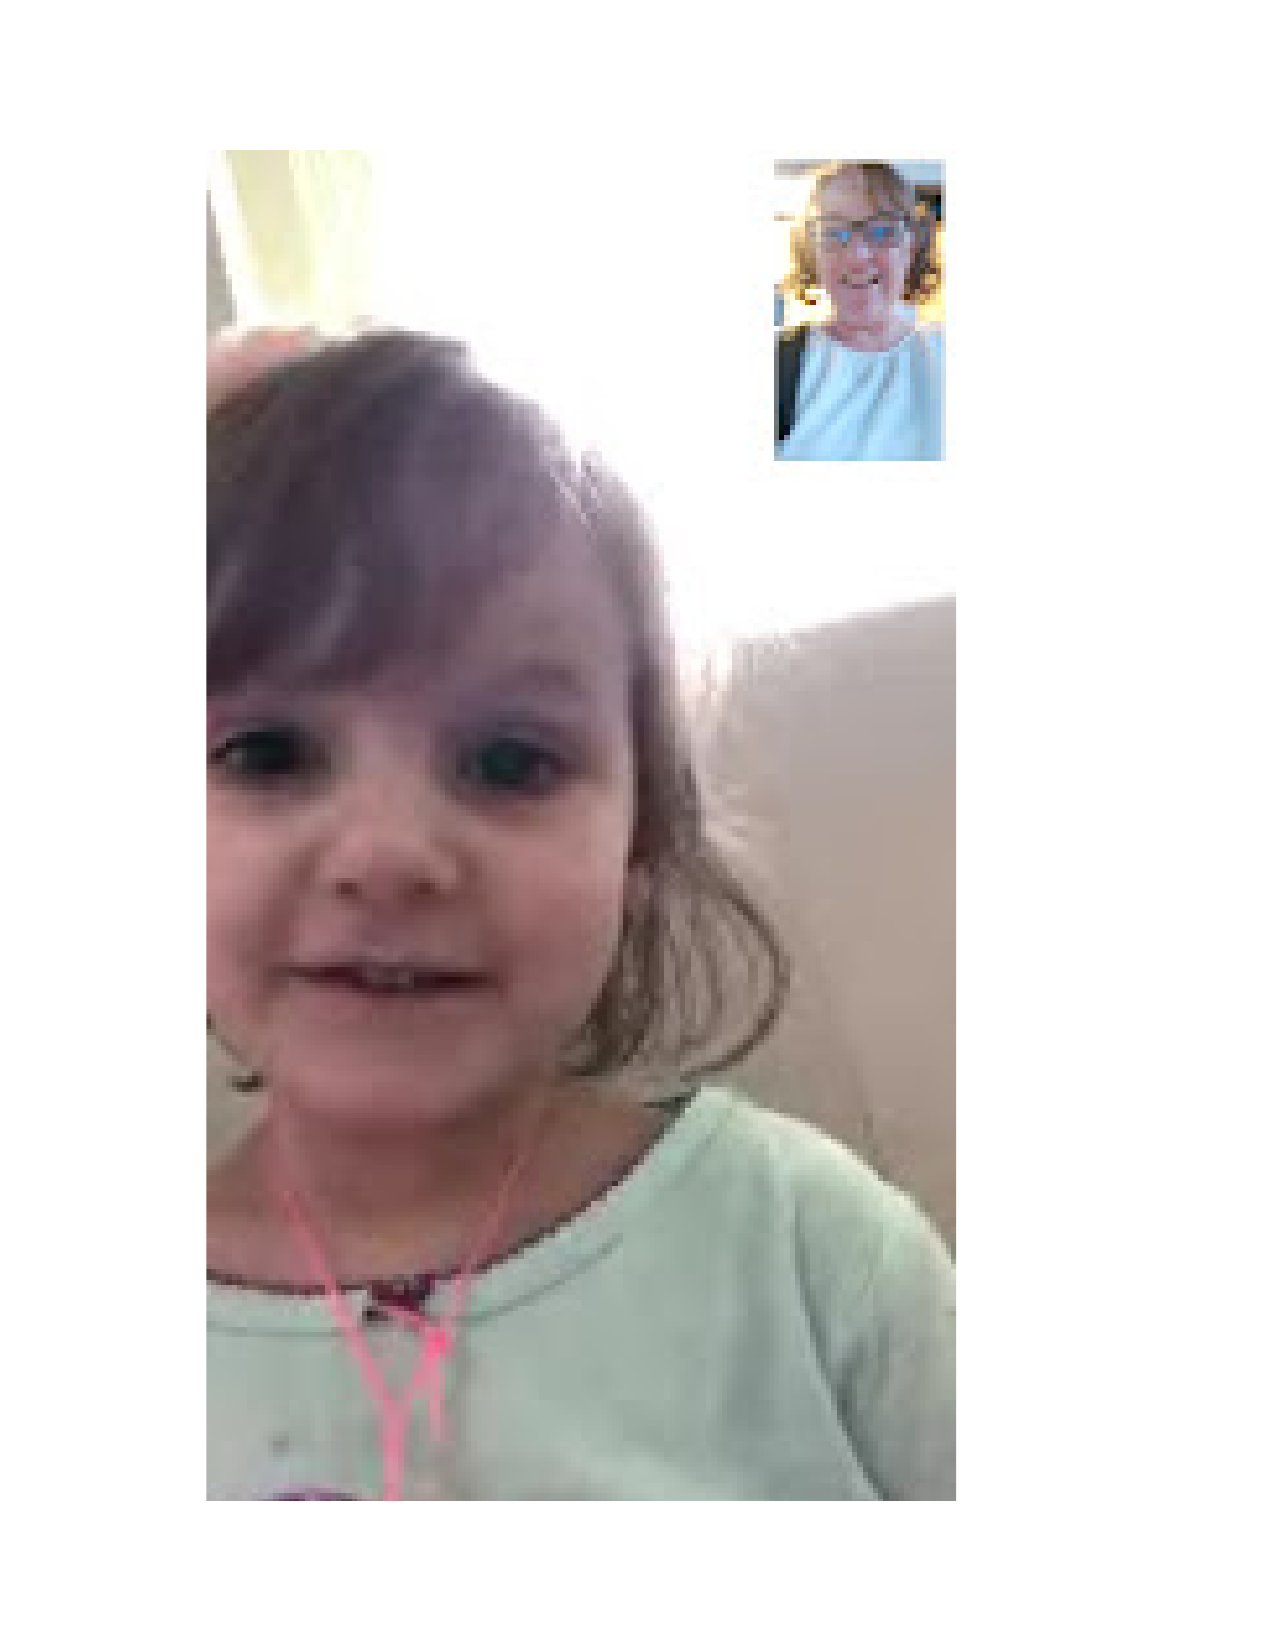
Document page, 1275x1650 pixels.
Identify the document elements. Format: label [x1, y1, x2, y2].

picture [206, 150, 957, 1501]
